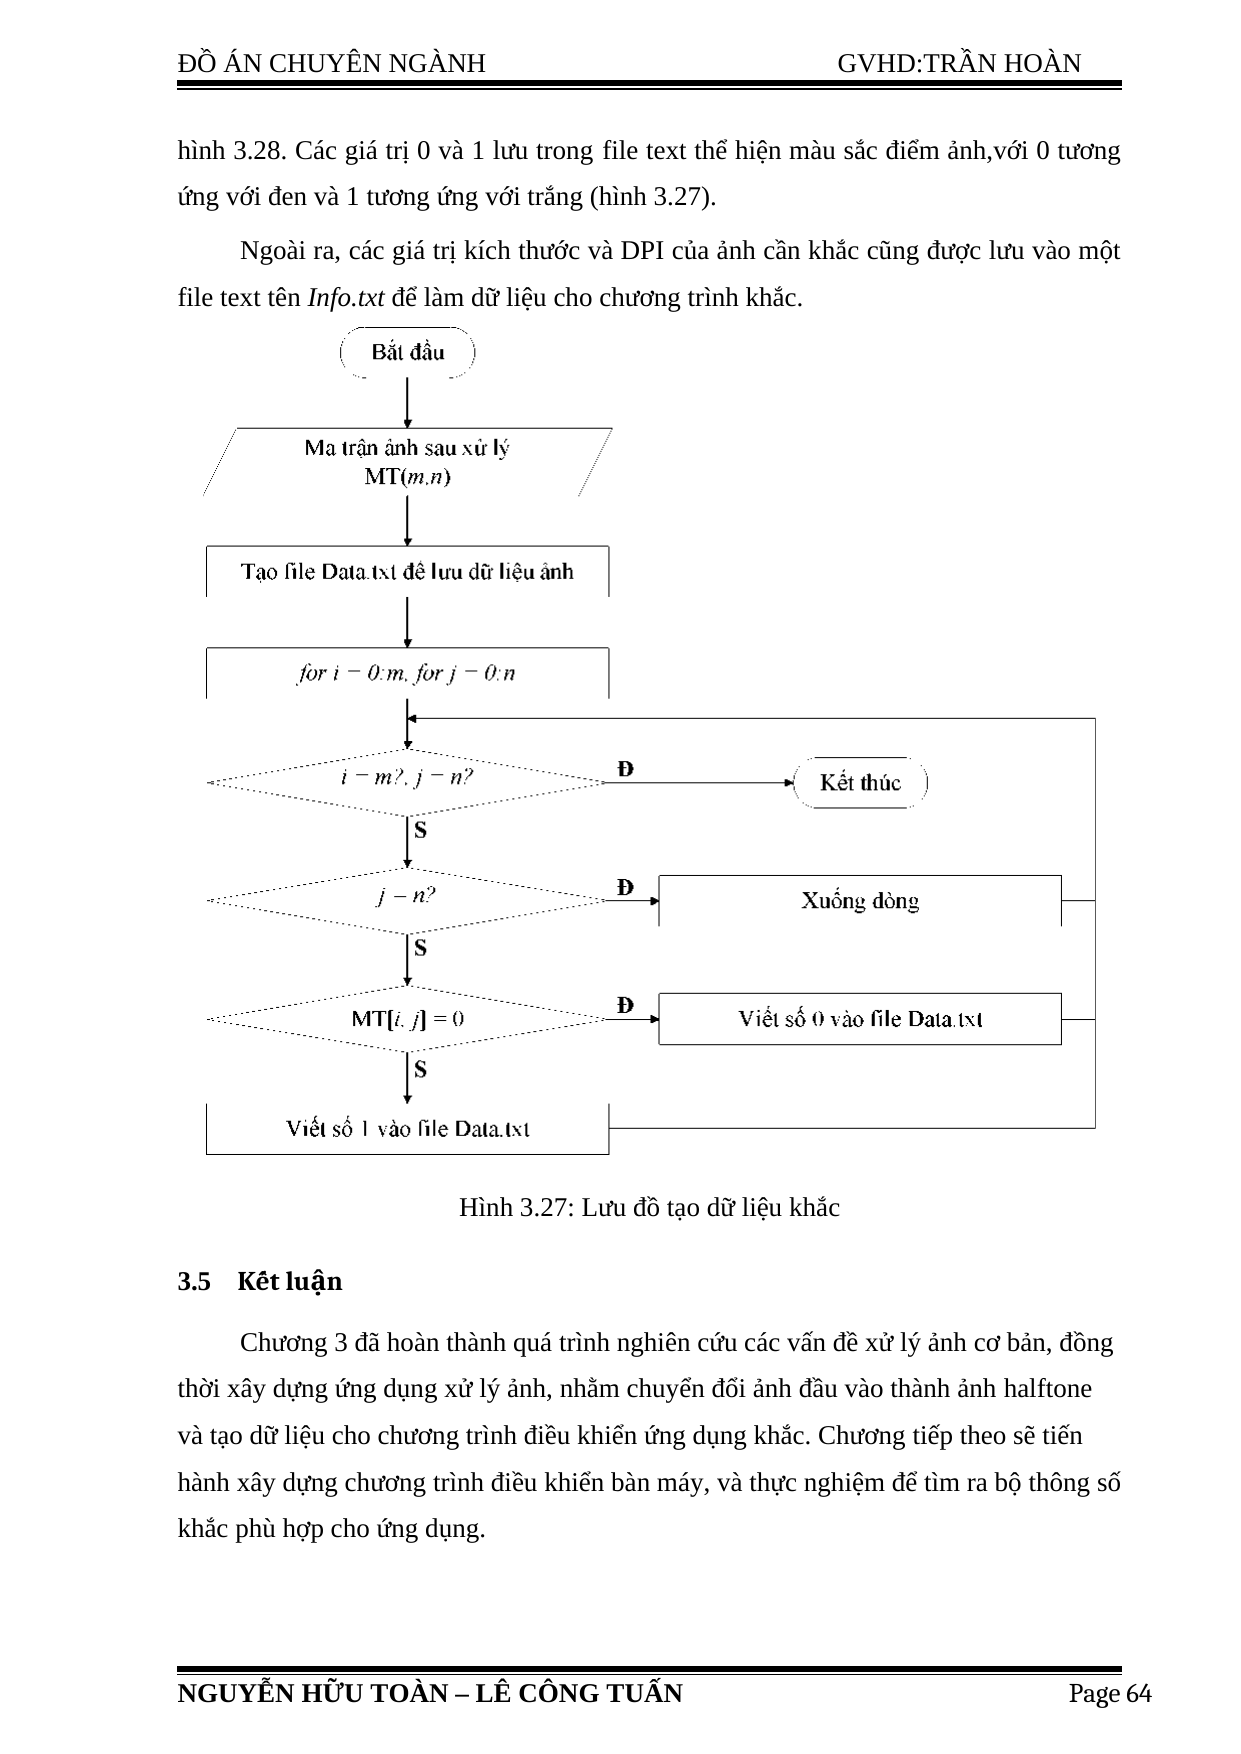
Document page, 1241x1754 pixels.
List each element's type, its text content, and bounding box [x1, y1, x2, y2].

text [177, 134, 1122, 212]
subtitle Kết luận [177, 1222, 1122, 1297]
text Hình 3.27: Lưu đồ tạo dữ liệu khắc [177, 1191, 1122, 1222]
text Ngoài ra, các giá trị kích thước và DPI của ảnh cần khắc cũng được lưu vào một file text tên Info.txt để làm dữ liệu cho chương trình khắc. [177, 234, 1122, 312]
picture [203, 327, 1096, 1155]
text Chương 3 đã hoàn thành quá trình nghiên cứu các vấn đề xử lý ảnh cơ bản, đồng thời xây dựng ứng dụng xử lý ảnh, nhằm chuyển đổi ảnh đầu vào thành ảnh halftone và tạo dữ liệu cho chương trình điều khiển ứng dụng khắc. Chương tiếp theo sẽ tiến hành xây dựng chương trình điều khiển bàn máy, và thực nghiệm để tìm ra bộ thông số khắc phù hợp cho ứng dụng. [177, 1326, 1122, 1544]
